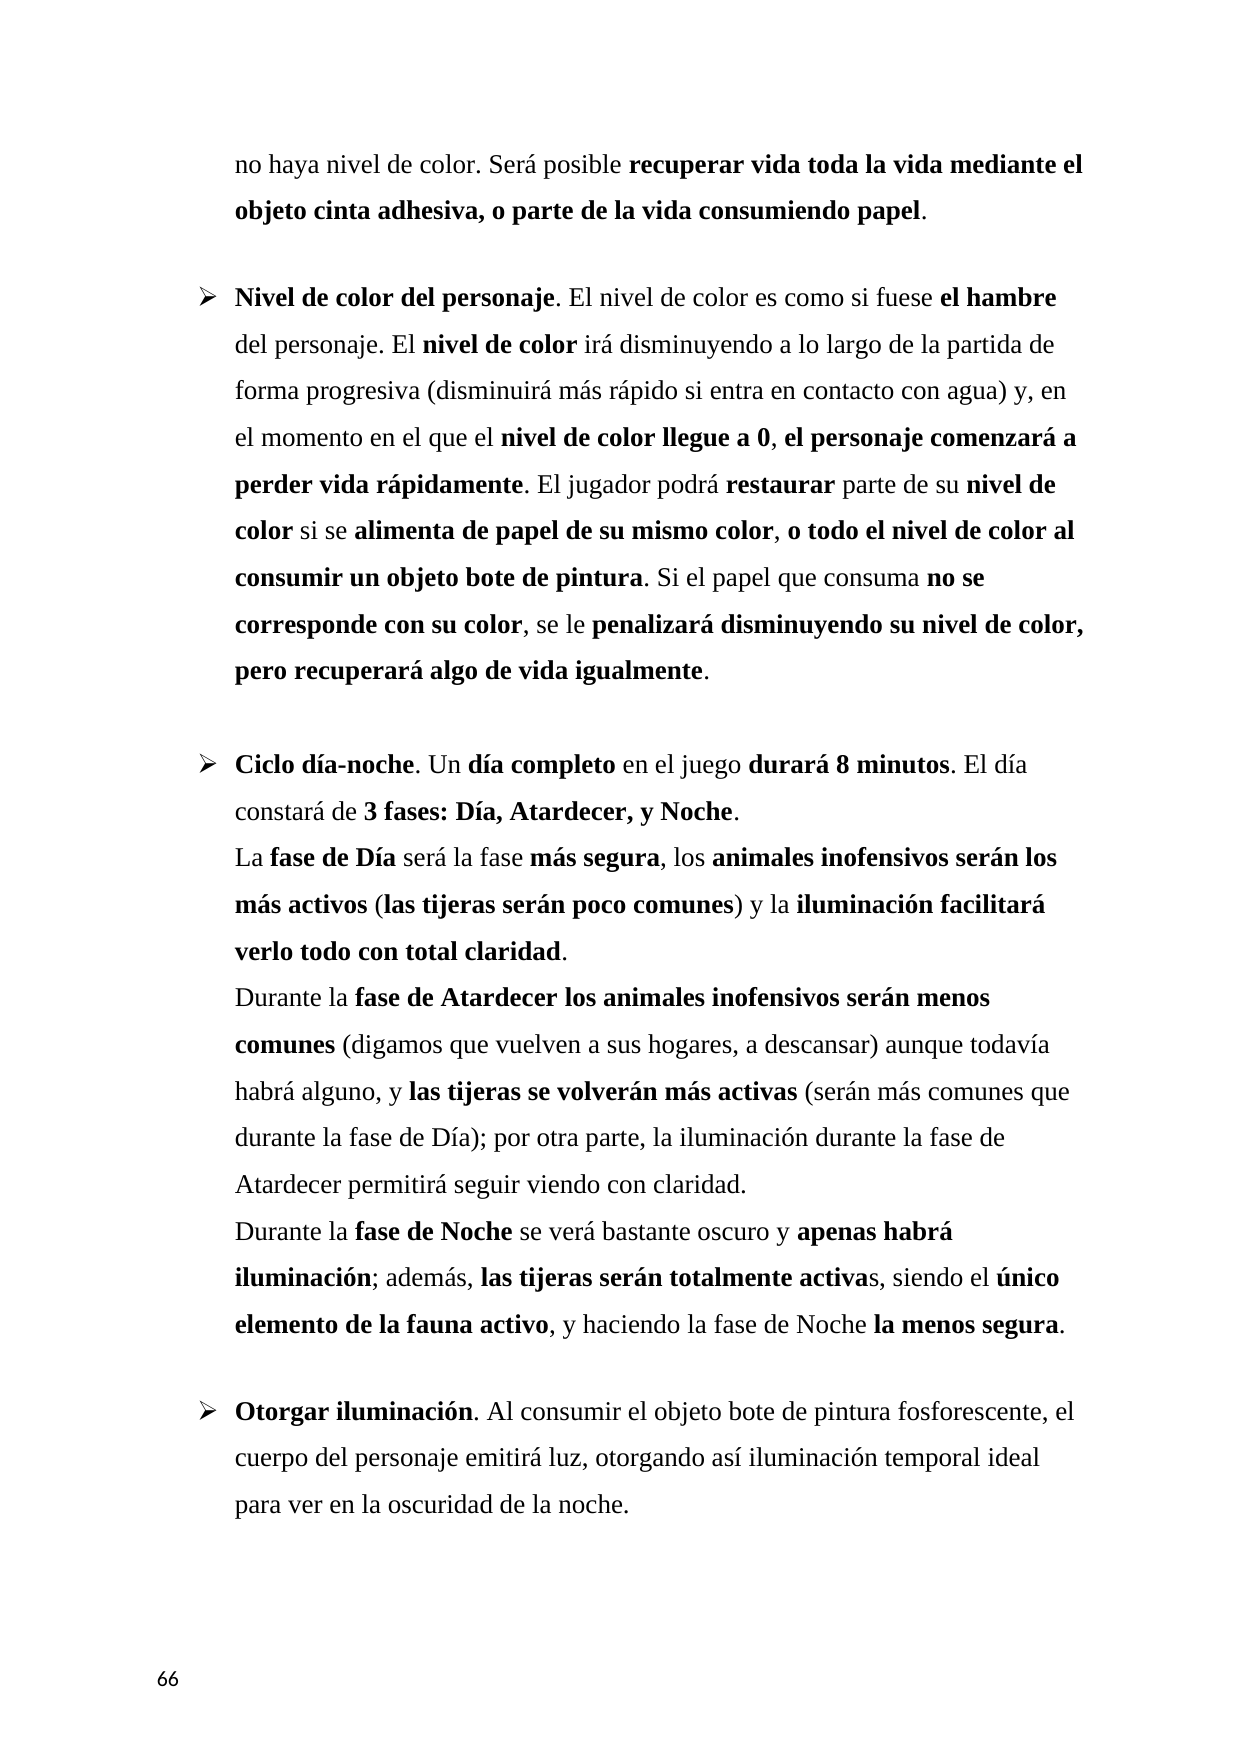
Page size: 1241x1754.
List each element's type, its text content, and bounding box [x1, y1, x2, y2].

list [197, 148, 1092, 226]
list Otorgar iluminación. Al consumir el objeto bote de pintura fosforescente, el cuerpo del personaje emitirá luz, otorgando así iluminación temporal ideal para ver en la oscuridad de la noche. [197, 1394, 1092, 1519]
list Ciclo día-noche. Un día completo en el juego durará 8 minutos. El día constará de 3 fases: Día, Atardecer, y Noche. La fase de Día será la fase más segura, los animales inofensivos serán los más activos (las tijeras serán poco comunes) y la iluminación facilitará verlo todo con total claridad. Durante la fase de Atardecer los animales inofensivos serán menos comunes (digamos que vuelven a sus hogares, a descansar) aunque todavía habrá alguno, y las tijeras se volverán más activas (serán más comunes que durante la fase de Día); por otra parte, la iluminación durante la fase de Atardecer permitirá seguir viendo con claridad. Durante la fase de Noche se verá bastante oscuro y apenas habrá iluminación; además, las tijeras serán totalmente activas, siendo el único elemento de la fauna activo, y haciendo la fase de Noche la menos segura. [197, 748, 1092, 1339]
list Nivel de color del personaje. El nivel de color es como si fuese el hambre del personaje. El nivel de color irá disminuyendo a lo largo de la partida de forma progresiva (disminuirá más rápido si entra en contacto con agua) y, en el momento en el que el nivel de color llegue a 0, el personaje comenzará a perder vida rápidamente. El jugador podrá restaurar parte de su nivel de color si se alimenta de papel de su mismo color, o todo el nivel de color al consumir un objeto bote de pintura. Si el papel que consuma no se corresponde con su color, se le penalizará disminuyendo su nivel de color, pero recuperará algo de vida igualmente. [197, 281, 1092, 686]
